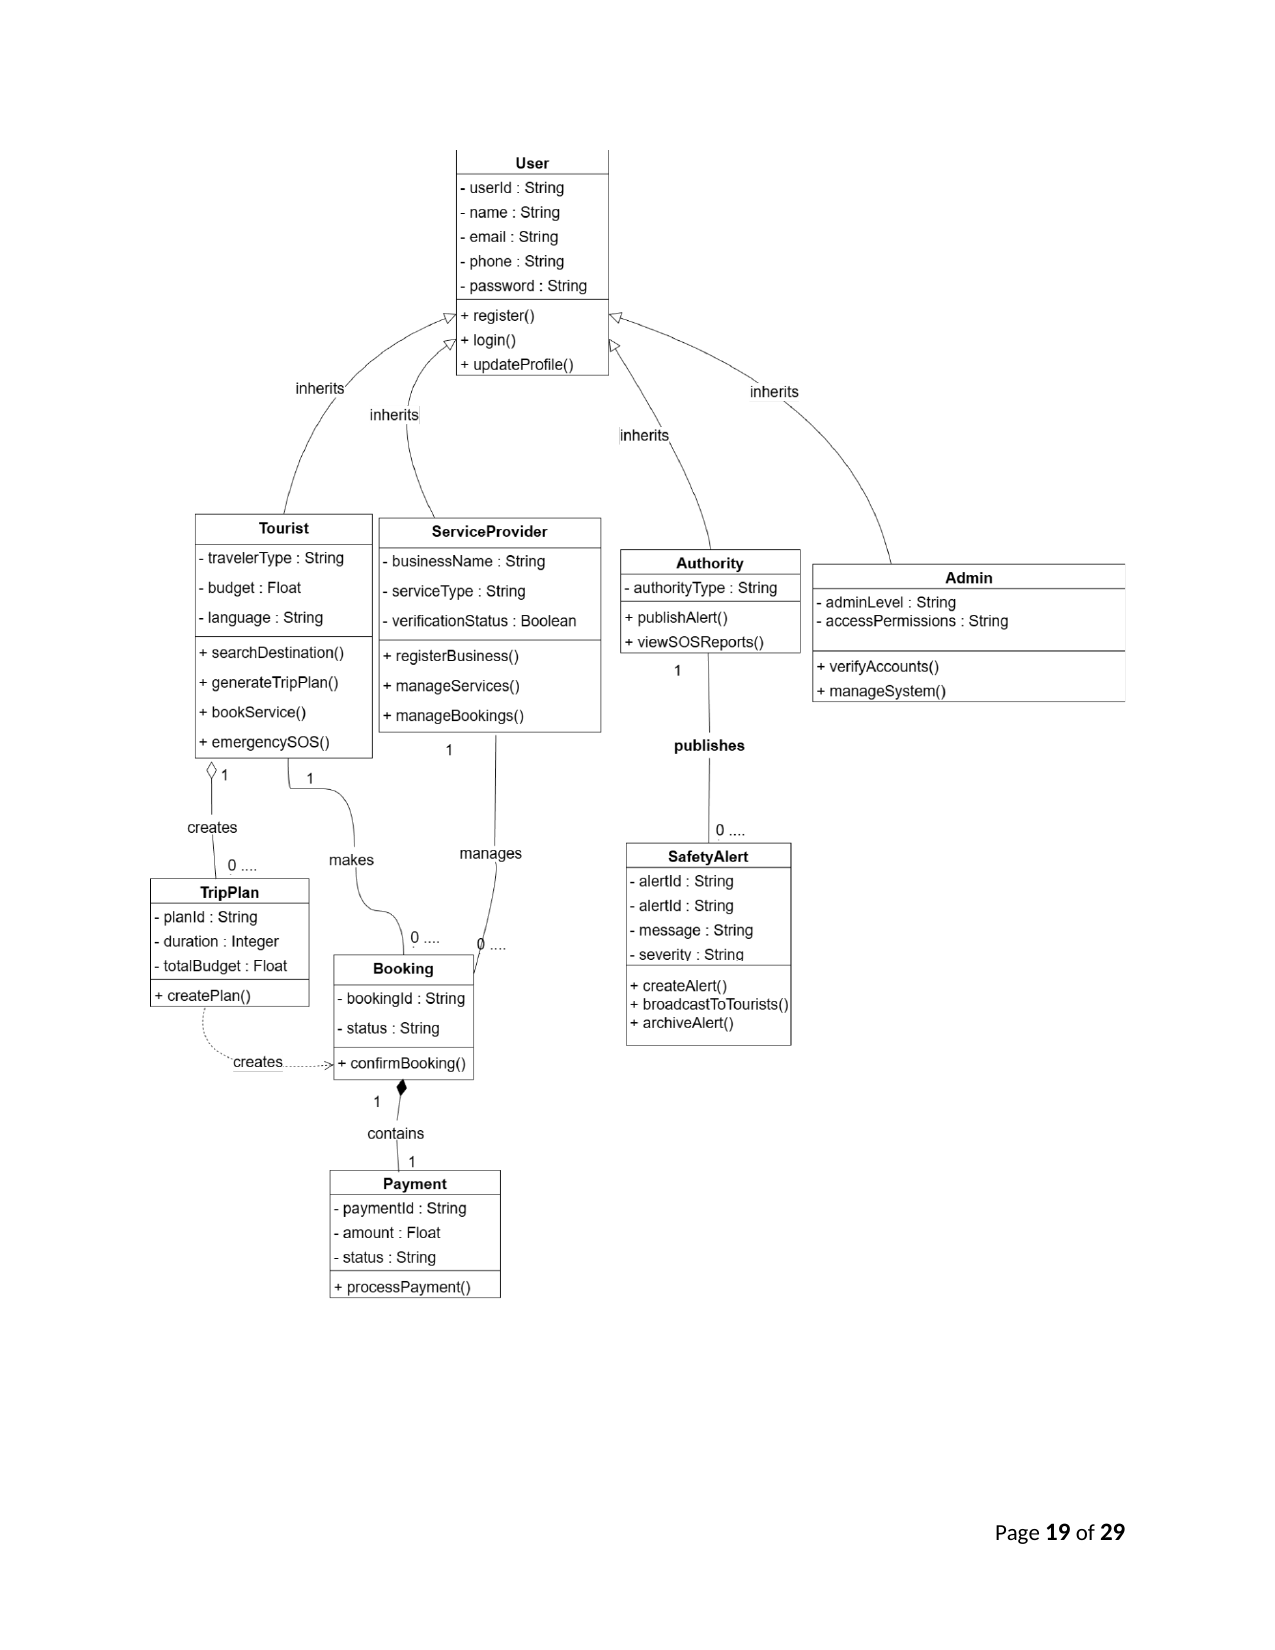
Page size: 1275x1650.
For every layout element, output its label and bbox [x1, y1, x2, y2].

picture [150, 150, 1125, 1300]
